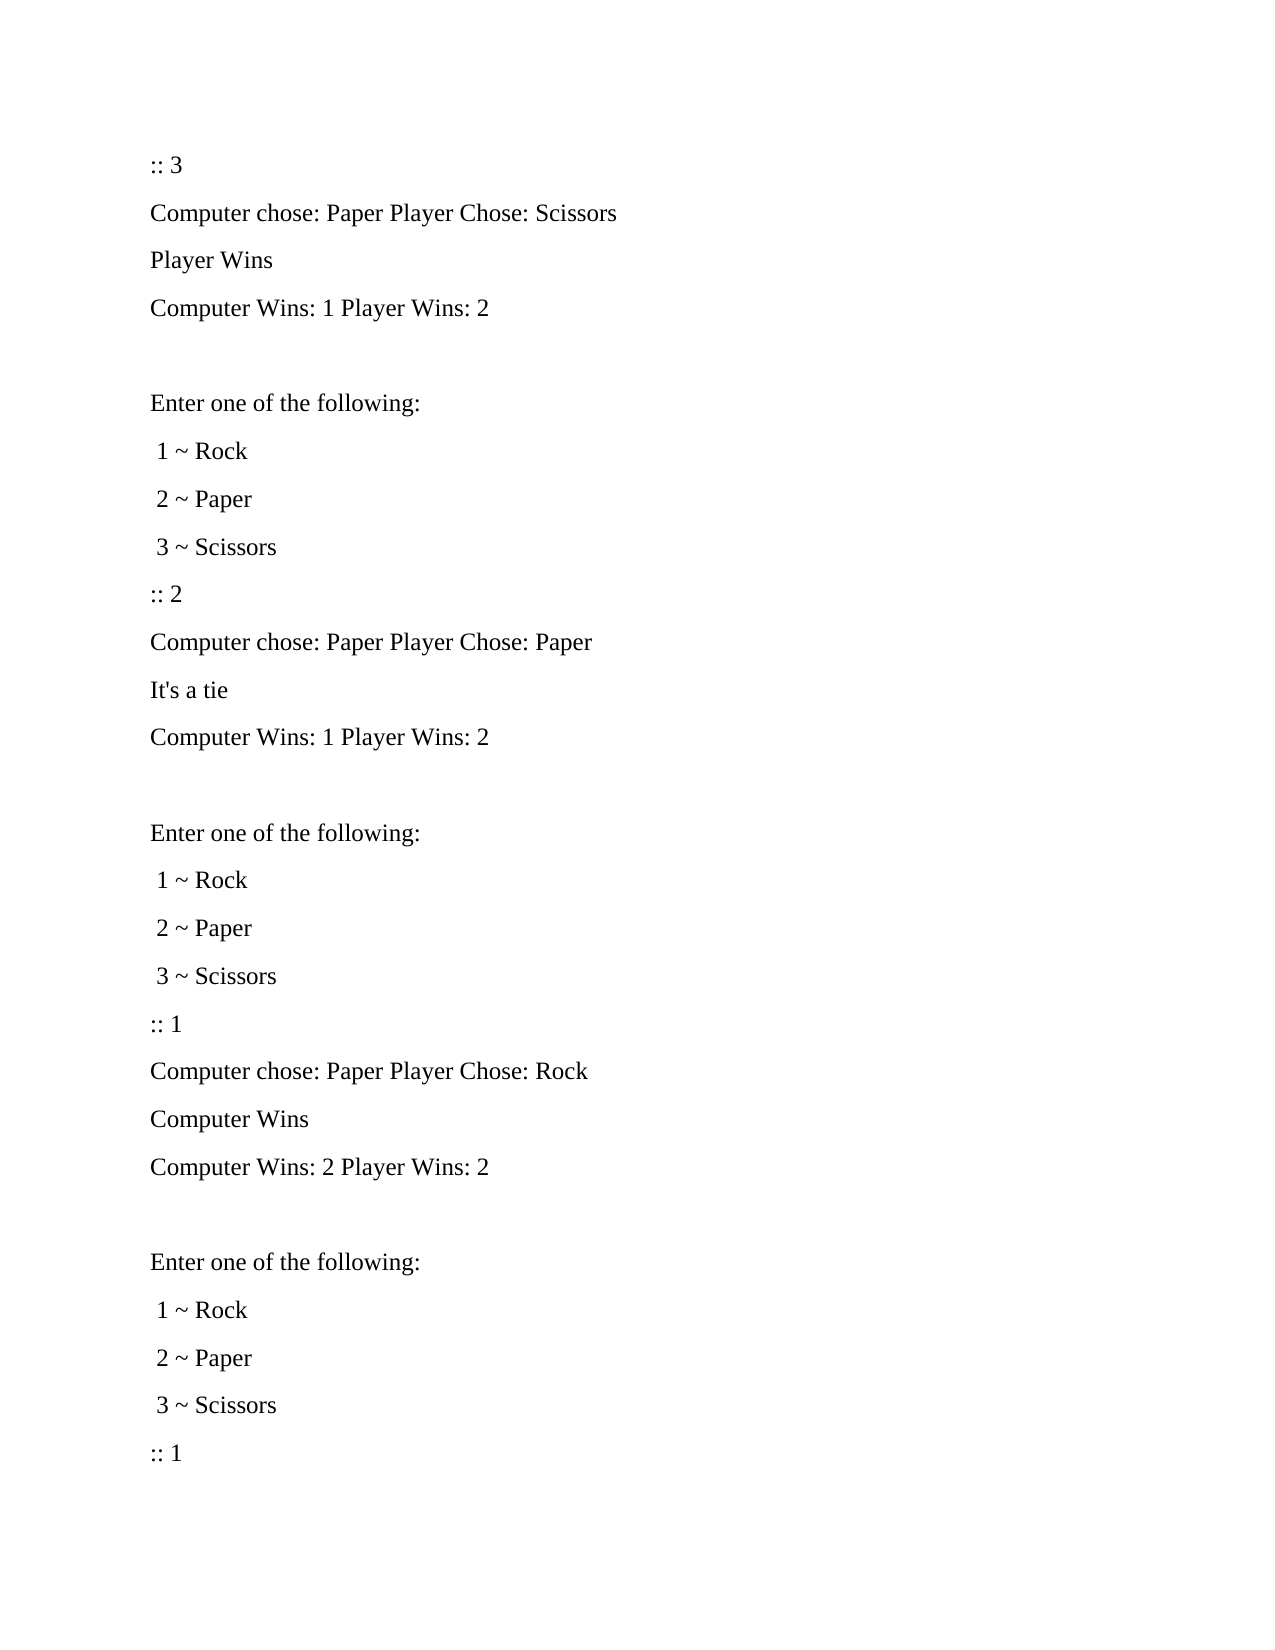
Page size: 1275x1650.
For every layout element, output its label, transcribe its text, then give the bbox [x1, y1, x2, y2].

text Computer Wins [150, 1104, 1125, 1133]
text Player Wins [150, 245, 1125, 274]
text Enter one of the following: [150, 1247, 1125, 1276]
text It's a tie [150, 675, 1125, 703]
text Computer Wins: 1 Player Wins: 2 [150, 722, 1125, 751]
text 3 ~ Scissors [150, 532, 1125, 560]
text 1 ~ Rock [150, 436, 1125, 465]
text Computer chose: Paper Player Chose: Scissors [150, 198, 1125, 226]
text Computer Wins: 1 Player Wins: 2 [150, 293, 1125, 322]
text :: 1 [150, 1009, 1125, 1037]
text Computer chose: Paper Player Chose: Rock [150, 1056, 1125, 1085]
text 3 ~ Scissors [150, 1390, 1125, 1419]
text :: 1 [150, 1438, 1125, 1467]
text 2 ~ Paper [150, 1343, 1125, 1371]
text 3 ~ Scissors [150, 961, 1125, 990]
text 2 ~ Paper [150, 484, 1125, 513]
text Enter one of the following: [150, 388, 1125, 417]
text 2 ~ Paper [150, 913, 1125, 942]
text :: 2 [150, 579, 1125, 608]
text 1 ~ Rock [150, 1295, 1125, 1324]
text Computer Wins: 2 Player Wins: 2 [150, 1152, 1125, 1181]
text 1 ~ Rock [150, 866, 1125, 894]
text Enter one of the following: [150, 818, 1125, 847]
text Computer chose: Paper Player Chose: Paper [150, 627, 1125, 656]
text :: 3 [150, 150, 1125, 179]
